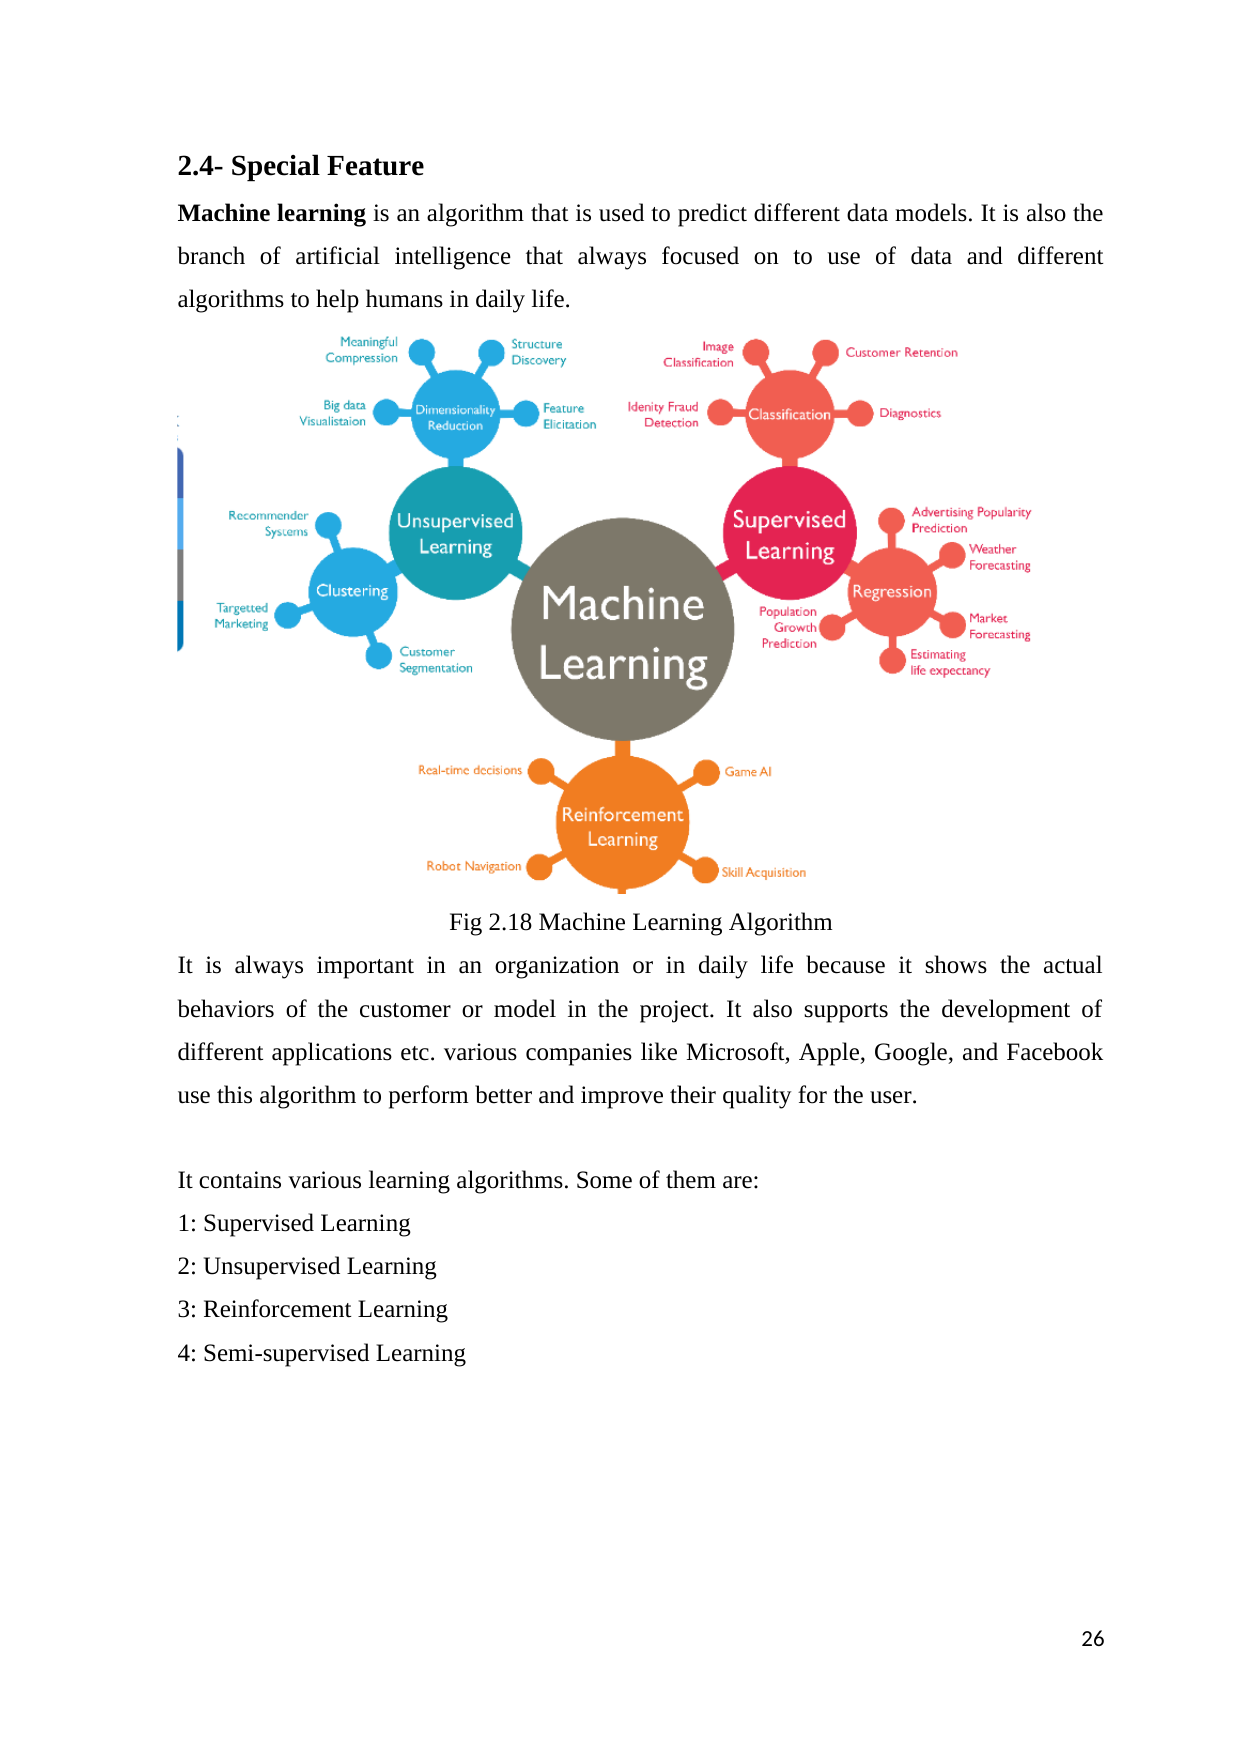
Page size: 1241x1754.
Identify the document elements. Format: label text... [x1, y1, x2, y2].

text Fig 2.18 Machine Learning Algorithm [177, 907, 1104, 936]
text It is always important in an organization or in daily life because it shows the actual behaviors of the customer or model in the project. It also supports the development of different applications etc. various companies like Microsoft, Apple, Google, and Facebook use this algorithm to perform better and improve their quality for the user. [177, 951, 1104, 1109]
text 3: Reinforcement Learning [177, 1294, 1104, 1323]
text It contains various learning algorithms. Some of them are: [177, 1165, 1104, 1194]
text Machine learning is an algorithm that is used to predict different data models. It is also the branch of artificial intelligence that always focused on to use of data and different algorithms to help humans in daily life. [177, 198, 1104, 313]
text 4: Semi-supervised Learning [177, 1338, 1104, 1366]
text 1: Supervised Learning [177, 1208, 1104, 1237]
picture [177, 327, 1105, 894]
text 2.4- Special Feature [177, 148, 1104, 181]
text 2: Unsupervised Learning [177, 1251, 1104, 1280]
